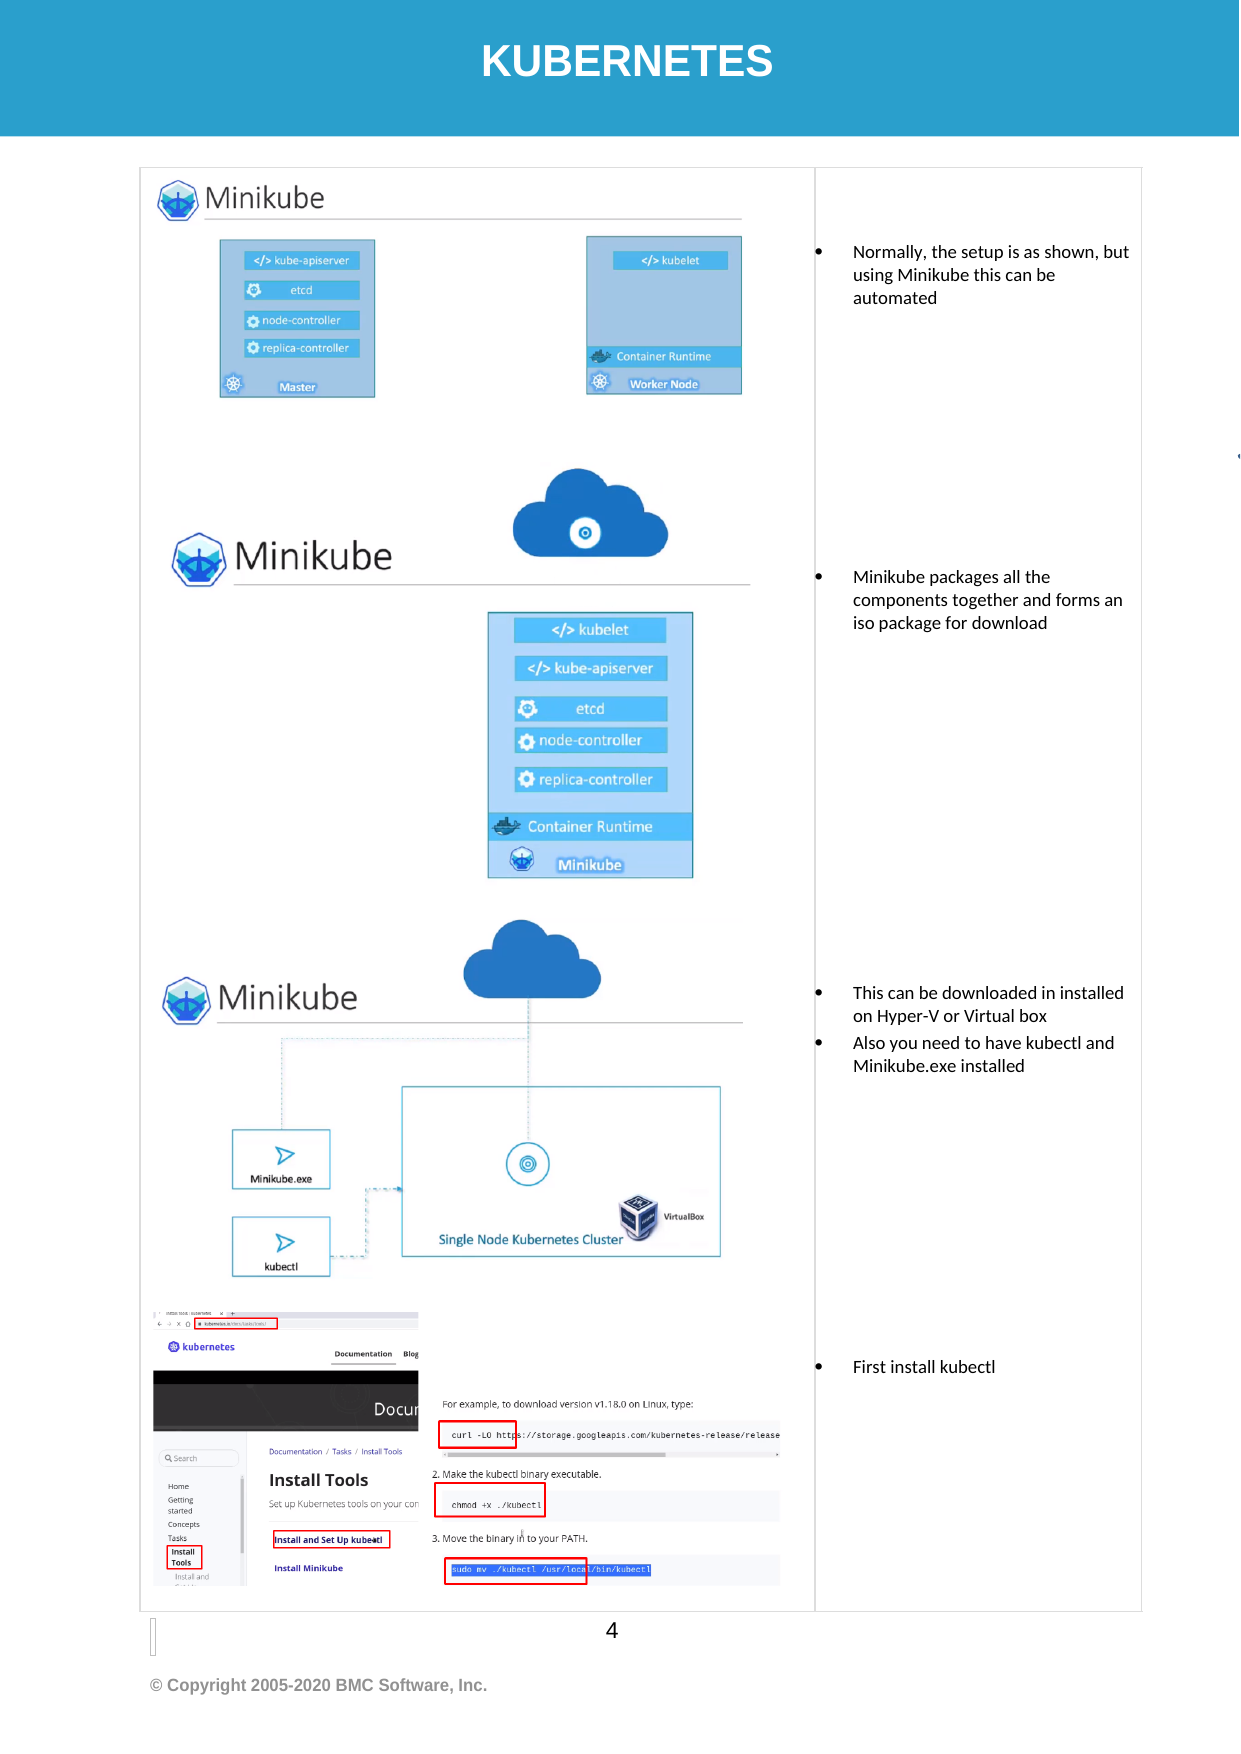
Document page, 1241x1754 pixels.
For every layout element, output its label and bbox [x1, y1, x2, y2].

picture [427, 1393, 787, 1586]
table_header [141, 168, 814, 1611]
picture [153, 915, 743, 1288]
picture [153, 462, 751, 890]
table_header [816, 168, 1141, 1611]
picture [153, 1312, 419, 1586]
picture [153, 168, 751, 412]
